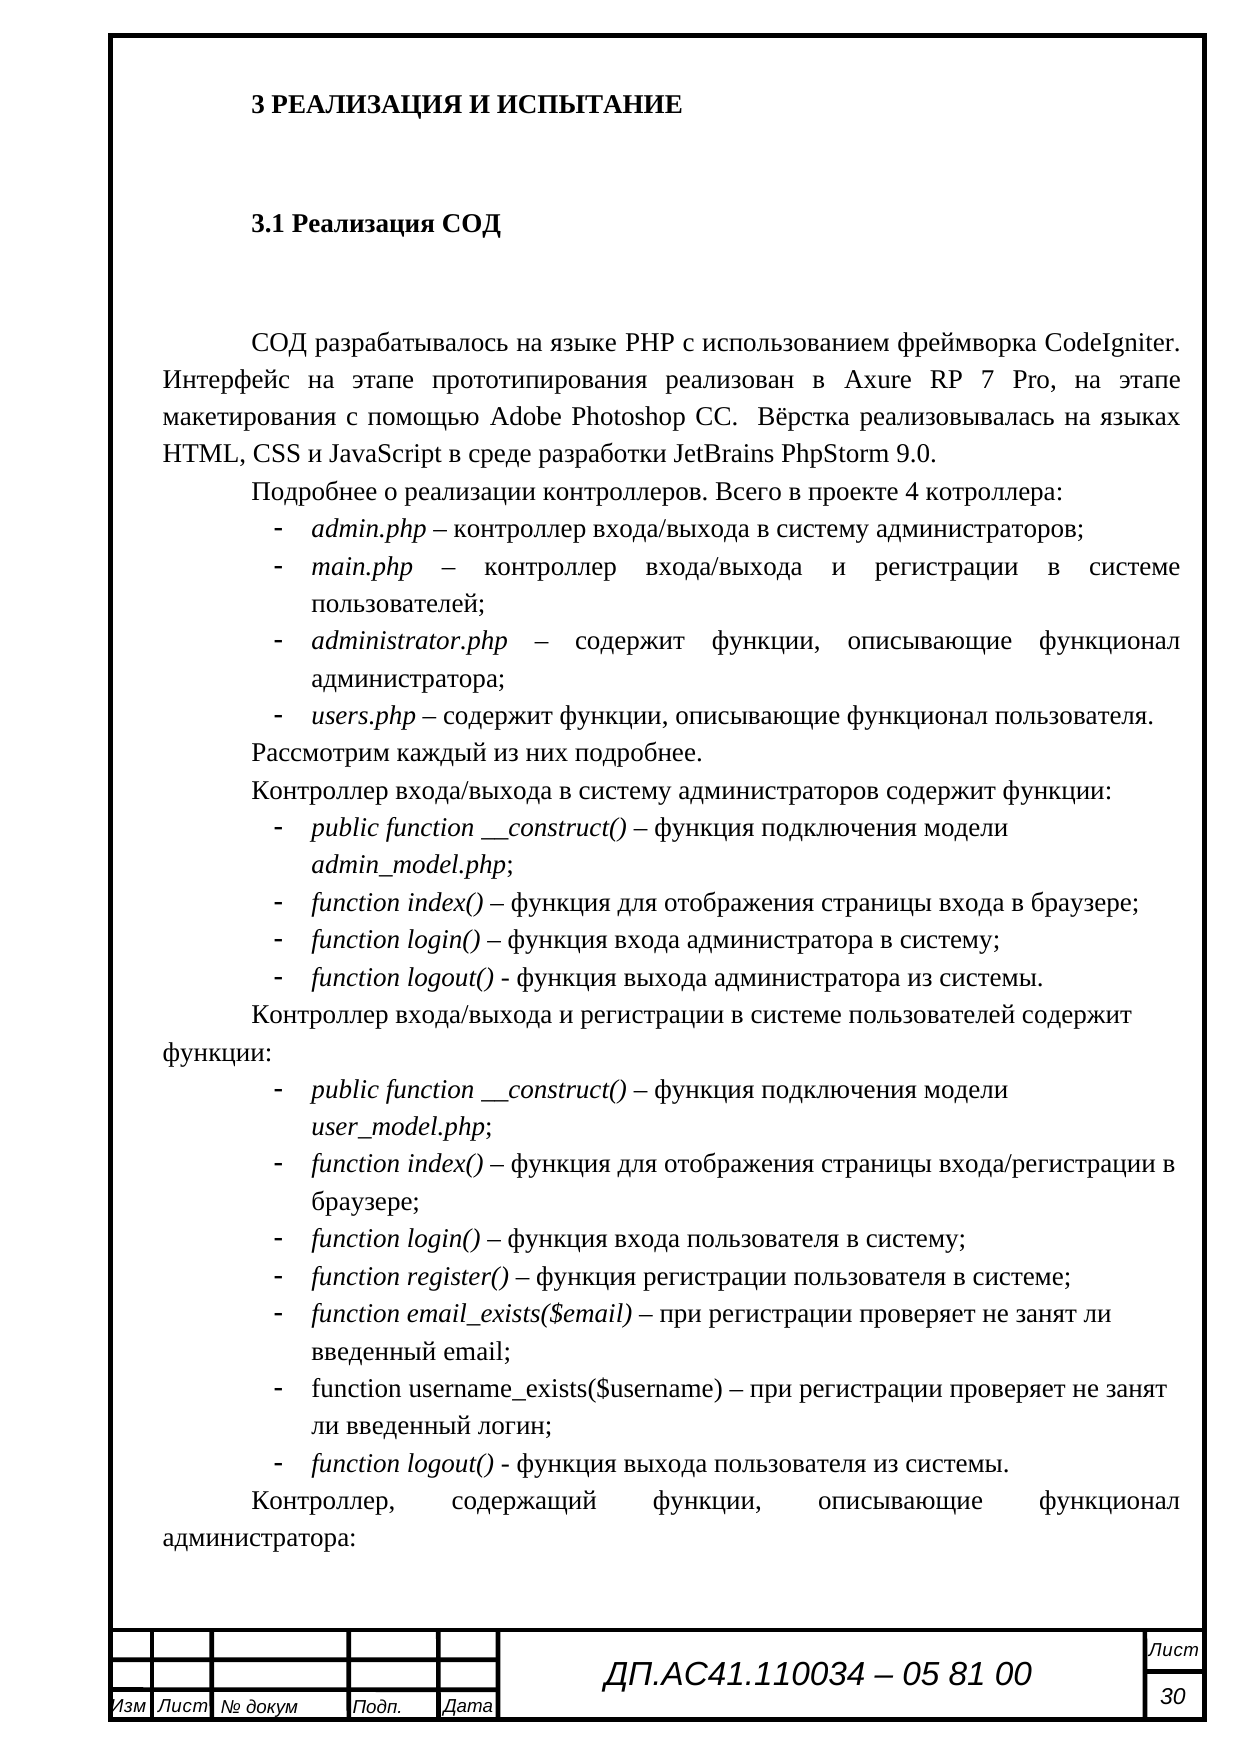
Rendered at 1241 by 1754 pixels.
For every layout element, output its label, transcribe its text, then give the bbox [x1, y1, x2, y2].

text СОД разрабатывалось на языке PHP с использованием фреймворка CodeIgniter. Интерфейс на этапе прототипирования реализован в Axure RP 7 Pro, на этапе макетирования с помощью Adobe Photoshop CC. Вёрстка реализовывалась на языках HTML, CSS и JavaScript в среде разработки JetBrains PhpStorm 9.0. [162, 326, 1181, 469]
text Подробнее о реализации контроллеров. Всего в проекте 4 котроллера: [162, 475, 1181, 506]
list function logout() - функция выхода пользователя из системы. [274, 1447, 1181, 1478]
list function index() – функция для отображения страницы входа в браузере; [274, 886, 1181, 917]
text Контроллер входа/выхода и регистрации в системе пользователей содержит функции: [162, 998, 1181, 1067]
list public function __construct() – функция подключения модели user_model.php; [274, 1073, 1181, 1141]
list function logout() - функция выхода администратора из системы. [274, 961, 1181, 992]
text Контроллер, содержащий функции, описывающие функционал администратора: [162, 1484, 1181, 1553]
subtitle 3.1 Реализация СОД [162, 207, 1181, 238]
list public function __construct() – функция подключения модели admin_model.php; [274, 811, 1181, 880]
text Рассмотрим каждый из них подробнее. [162, 737, 1181, 768]
list function login() – функция входа администратора в систему; [274, 923, 1181, 954]
subtitle 3 РЕАЛИЗАЦИЯ И ИСПЫТАНИЕ [162, 89, 1181, 120]
list function username_exists($username) – при регистрации проверяет не занят ли введенный логин; [274, 1372, 1181, 1441]
list function register() – функция регистрации пользователя в системе; [274, 1260, 1181, 1291]
list main.php – контроллер входа/выхода и регистрации в системе пользователей; [274, 550, 1181, 618]
text Контроллер входа/выхода в систему администраторов содержит функции: [162, 774, 1181, 805]
list admin.php – контроллер входа/выхода в систему администраторов; [274, 512, 1181, 543]
list users.php – содержит функции, описывающие функционал пользователя. [274, 699, 1181, 730]
list function login() – функция входа пользователя в систему; [274, 1222, 1181, 1253]
list function email_exists($email) – при регистрации проверяет не занят ли введенный email; [274, 1297, 1181, 1366]
list administrator.php – содержит функции, описывающие функционал администратора; [274, 624, 1181, 693]
list function index() – функция для отображения страницы входа/регистрации в браузере; [274, 1148, 1181, 1216]
